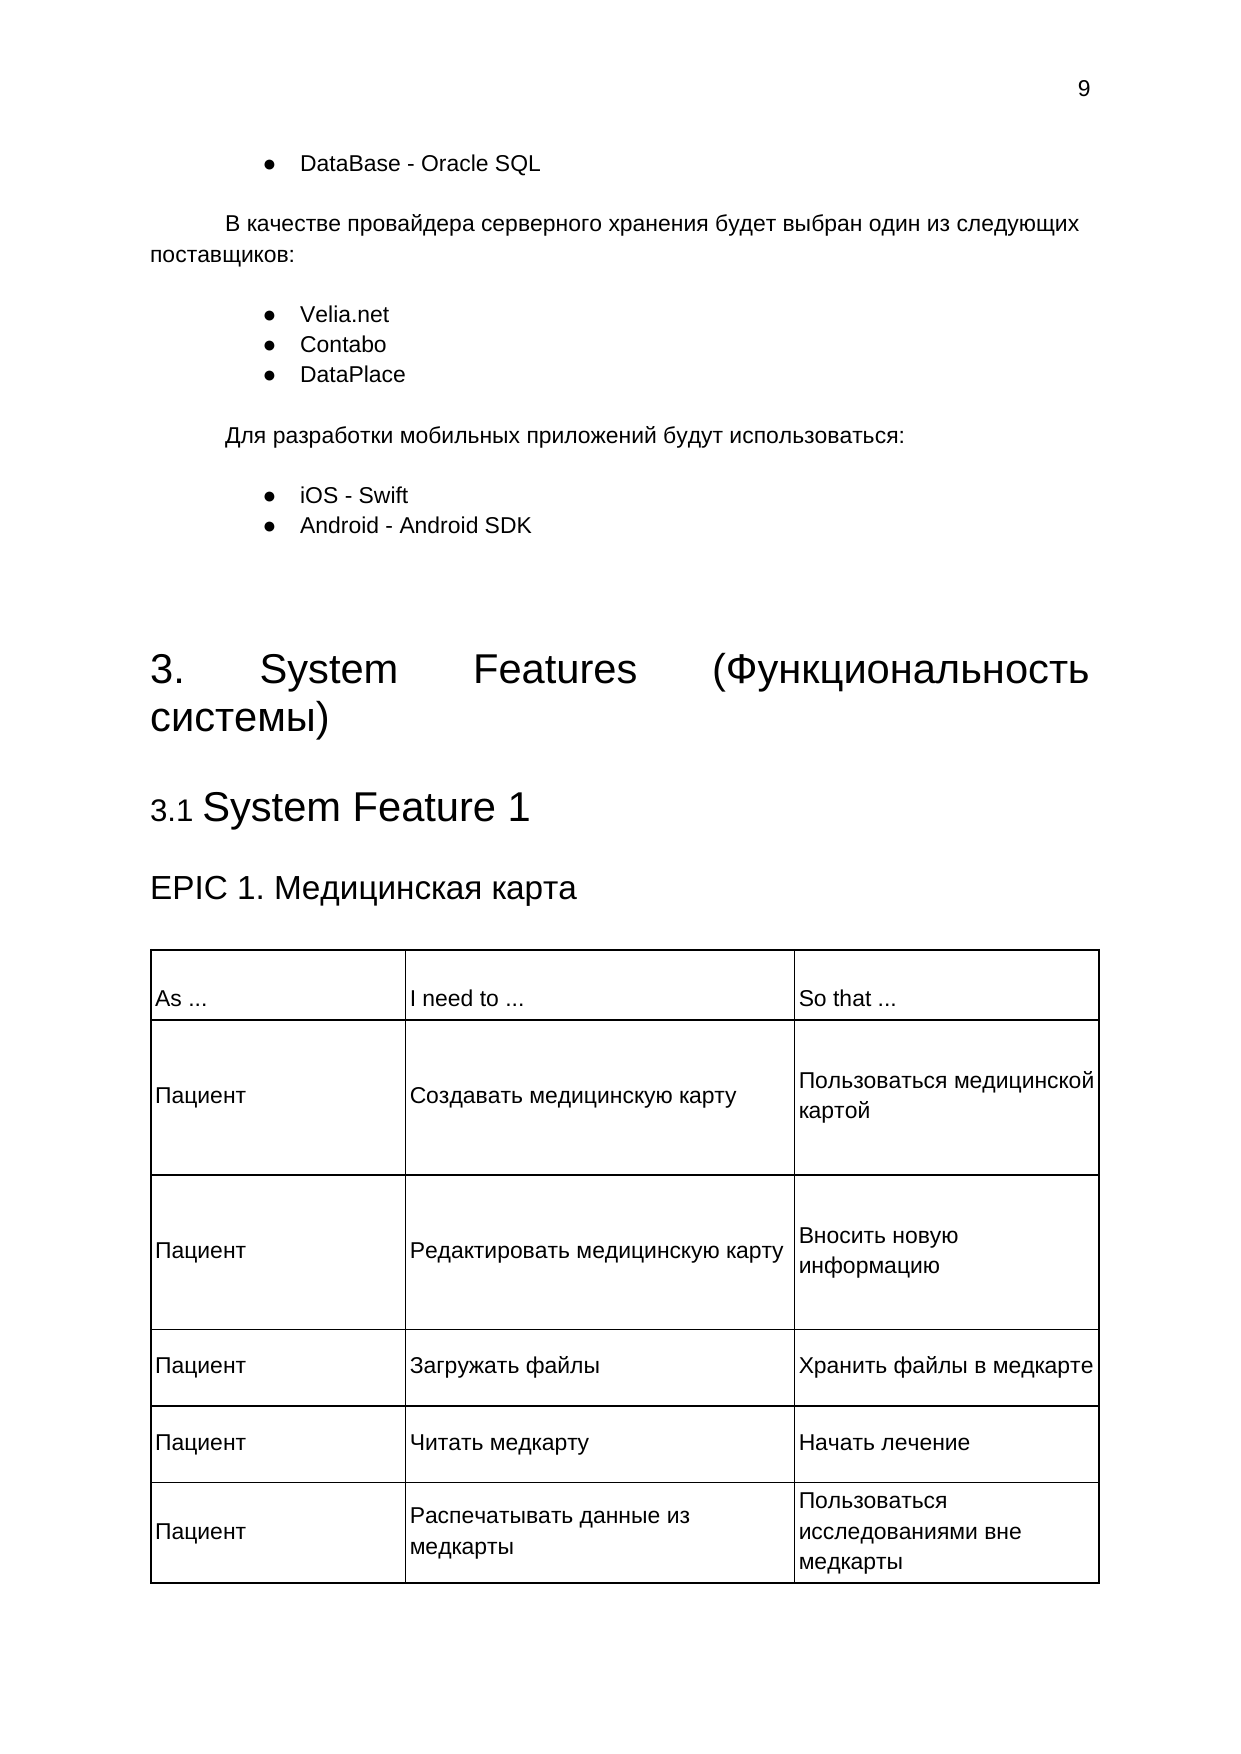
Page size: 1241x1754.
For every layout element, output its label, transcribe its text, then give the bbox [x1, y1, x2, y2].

table_header I need to ... [406, 951, 794, 1019]
list iOS - Swift [262, 482, 1090, 509]
list DataPlace [262, 361, 1090, 388]
table_header As ... [152, 951, 405, 1019]
table_cell Пациент [152, 1176, 405, 1328]
table_cell Загружать файлы [406, 1330, 794, 1405]
table_cell Распечатывать данные из медкарты [406, 1483, 794, 1582]
table_cell Начать лечение [795, 1407, 1098, 1482]
table_cell Читать медкарту [406, 1407, 794, 1482]
list Contabo [262, 331, 1090, 358]
table_cell Вносить новую информацию [795, 1176, 1098, 1328]
list Velia.net [262, 301, 1090, 327]
text Для разработки мобильных приложений будут использоваться: [150, 422, 1090, 448]
list DataBase - Oracle SQL [262, 150, 1090, 176]
table_cell Создавать медицинскую карту [406, 1021, 794, 1174]
table_cell Пациент [152, 1330, 405, 1405]
list Android - Android SDK [262, 512, 1090, 539]
table_cell Пациент [152, 1407, 405, 1482]
subtitle EPIC 1. Медицинская карта [150, 868, 1090, 906]
table_cell Пользоваться медицинской картой [795, 1021, 1098, 1174]
table_cell Редактировать медицинскую карту [406, 1176, 794, 1328]
table_cell Пользоваться исследованиями вне медкарты [795, 1483, 1098, 1582]
table_header So that ... [795, 951, 1098, 1019]
text В качестве провайдера серверного хранения будет выбран один из следующих поставщиков: [150, 210, 1090, 267]
table_cell Хранить файлы в медкарте [795, 1330, 1098, 1405]
subtitle 3.1 System Feature 1 [150, 782, 1090, 830]
subtitle 3. System Features (Функциональность системы) [150, 645, 1090, 741]
table_cell Пациент [152, 1483, 405, 1582]
table_cell Пациент [152, 1021, 405, 1174]
